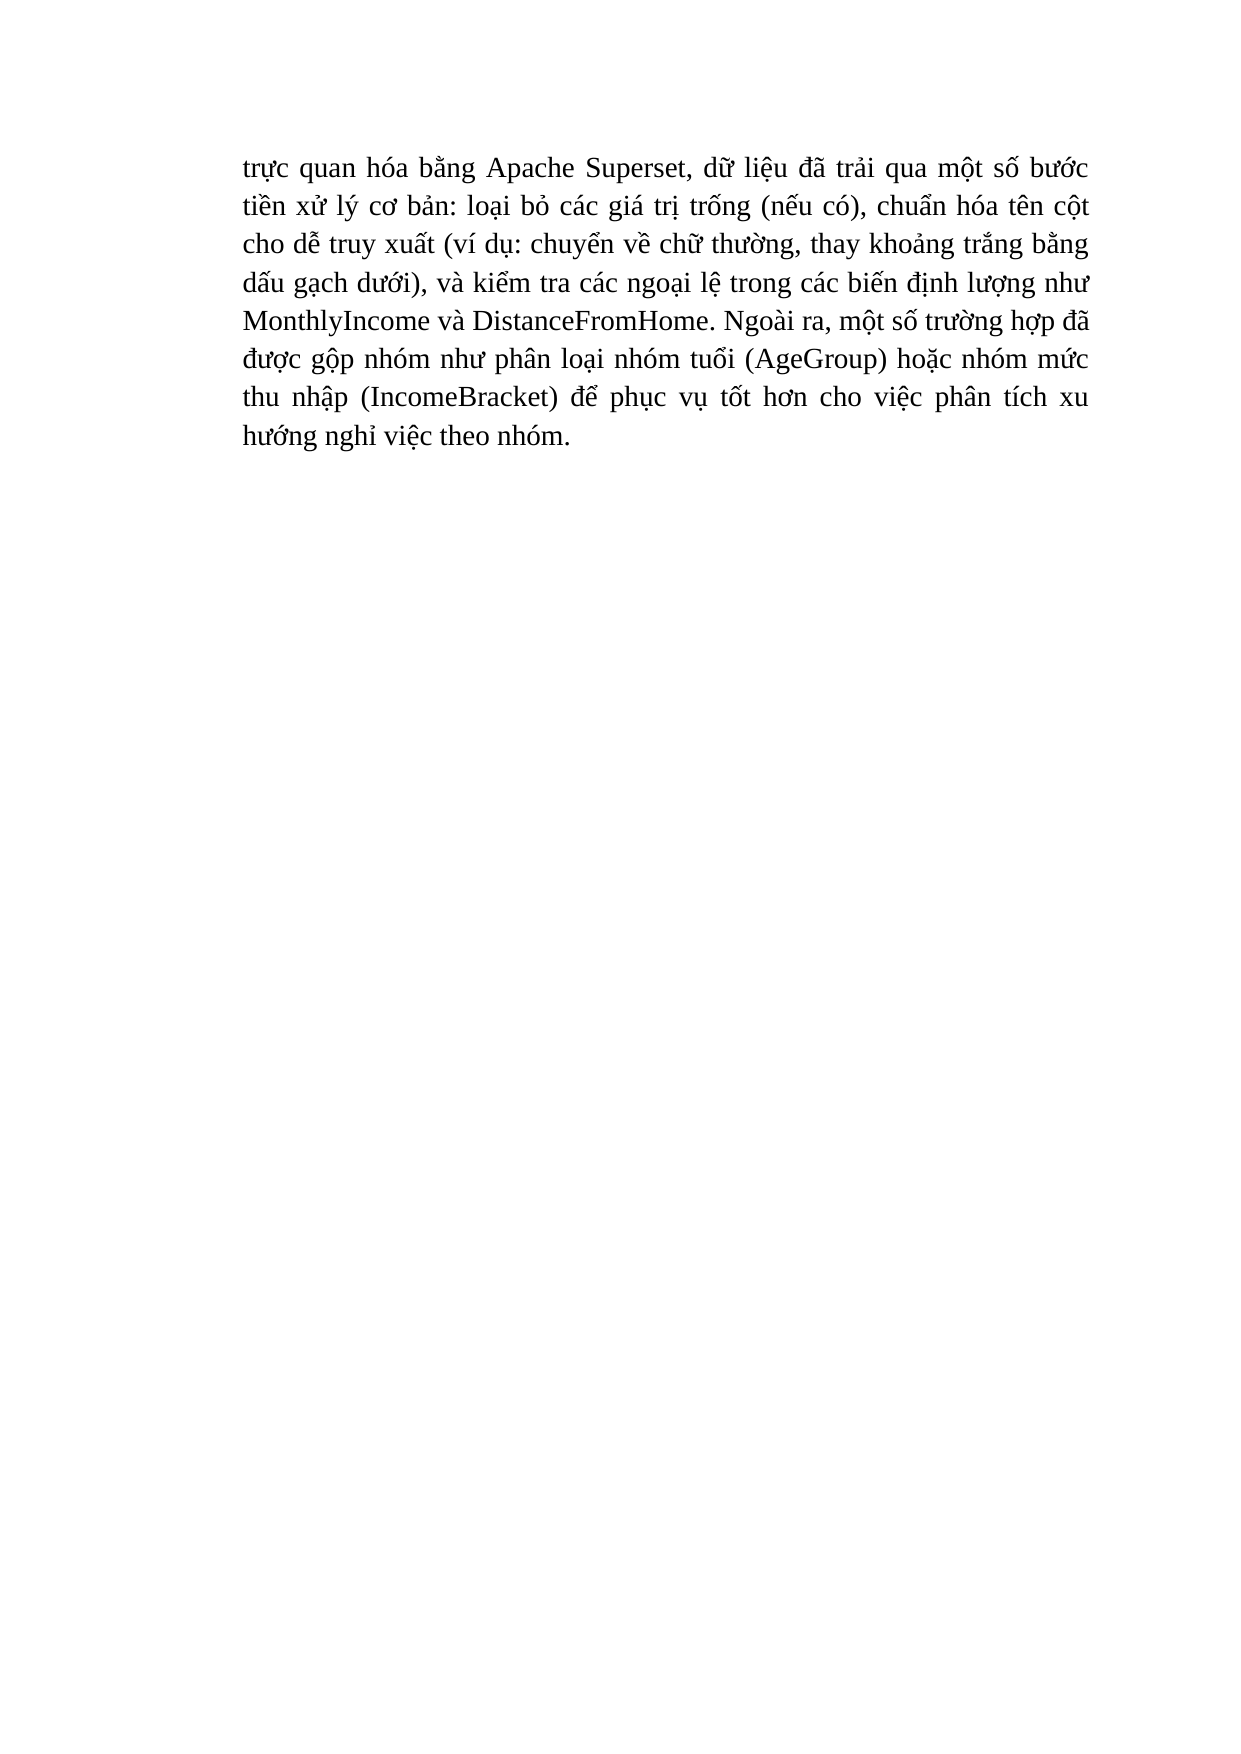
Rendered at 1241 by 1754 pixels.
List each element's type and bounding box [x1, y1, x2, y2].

list [205, 150, 1090, 451]
